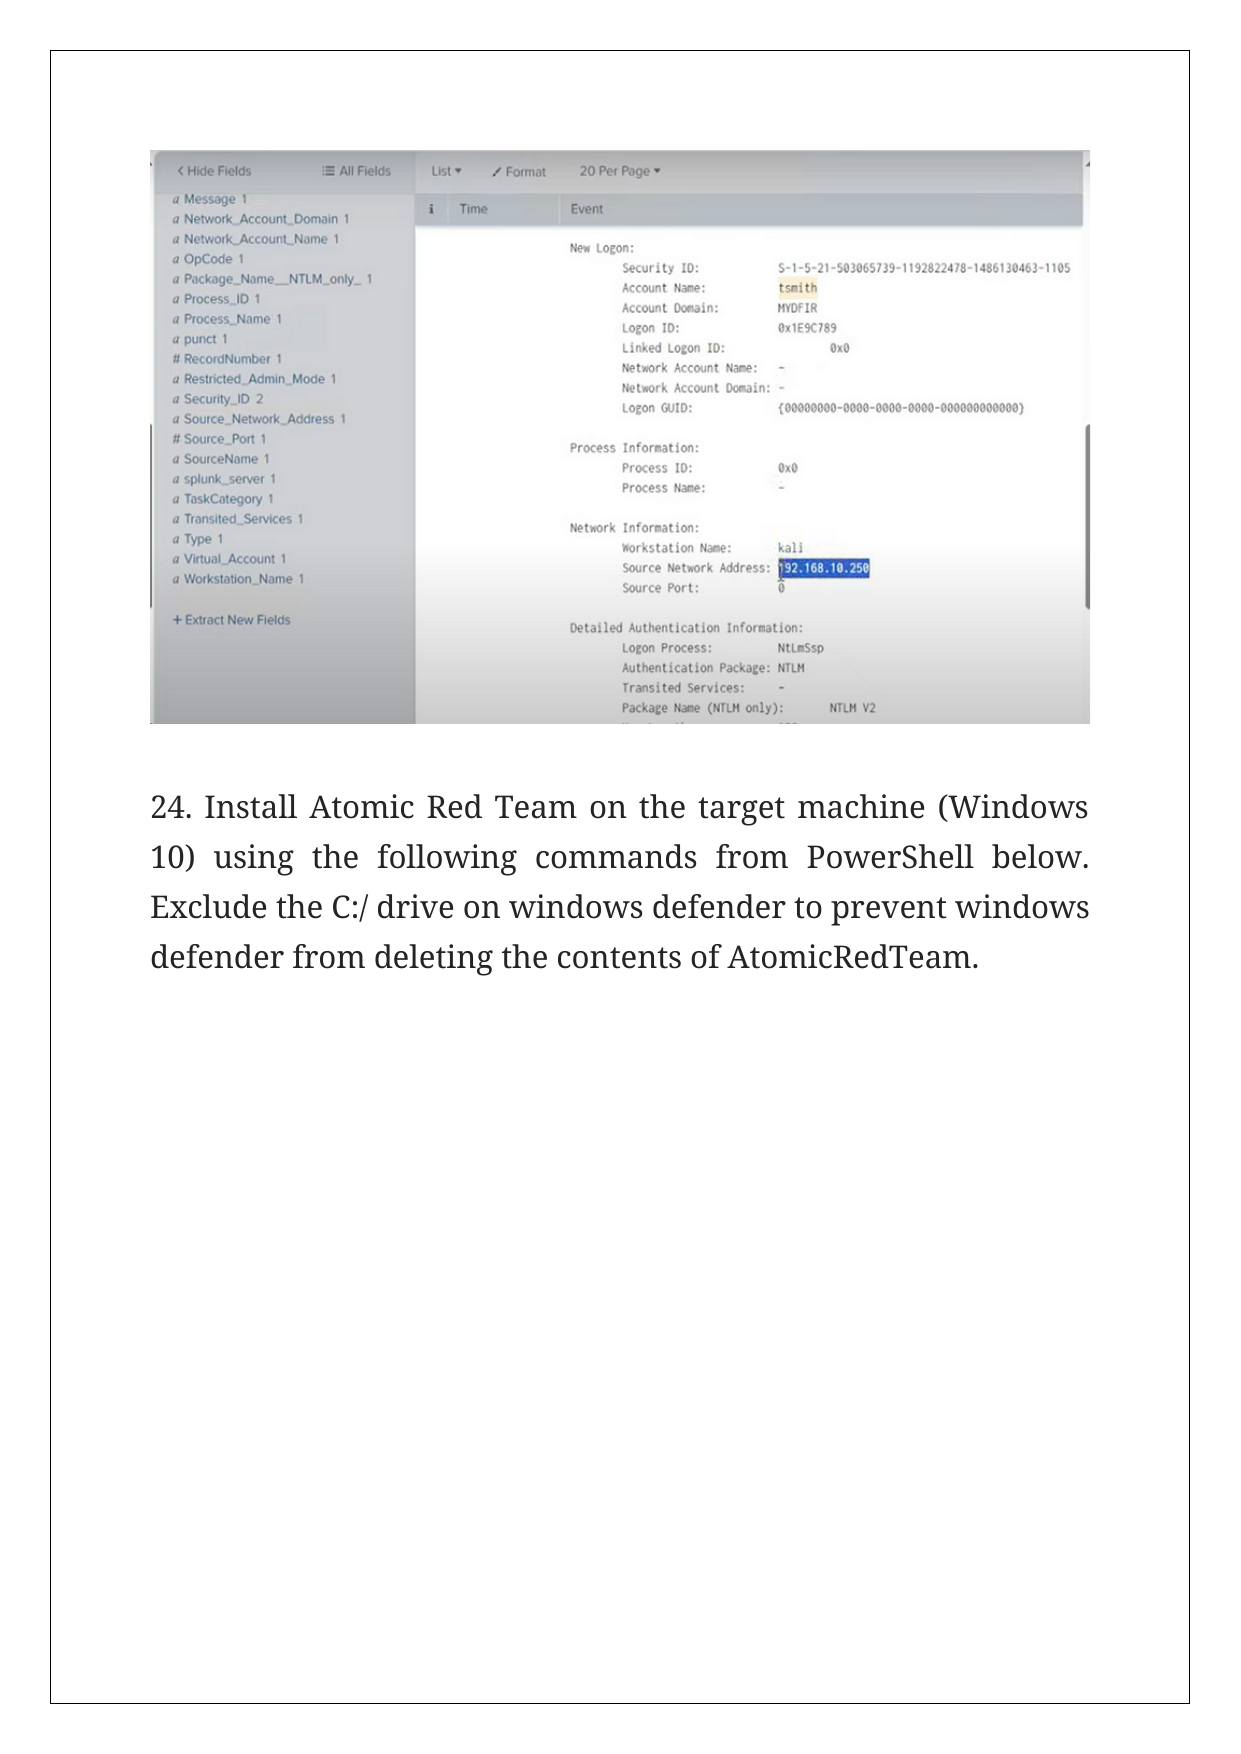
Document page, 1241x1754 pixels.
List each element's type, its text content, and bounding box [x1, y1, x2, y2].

picture [150, 150, 1091, 724]
text 24. Install Atomic Red Team on the target machine (Windows 10) using the following commands from PowerShell below. Exclude the C:/ drive on windows defender to prevent windows defender from deleting the contents of AtomicRedTeam. [150, 777, 1090, 977]
